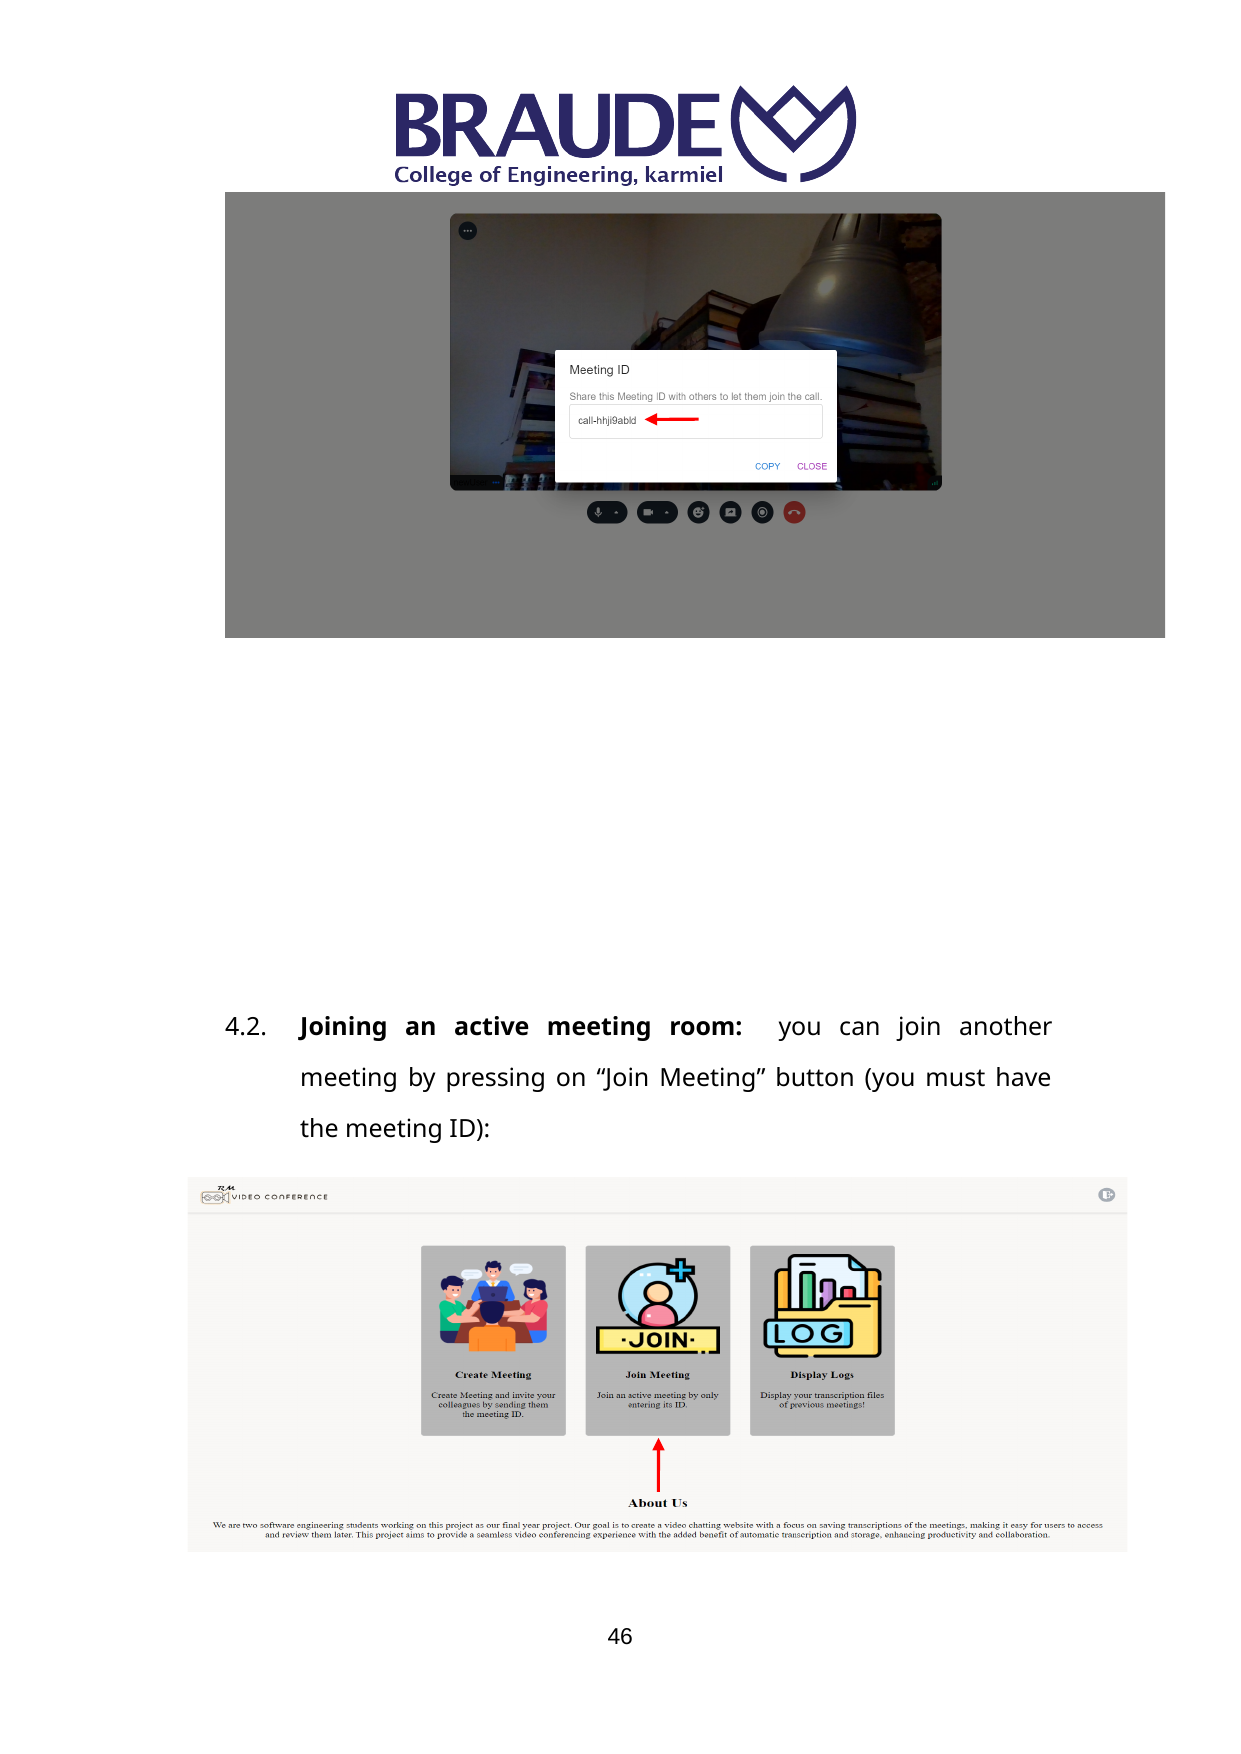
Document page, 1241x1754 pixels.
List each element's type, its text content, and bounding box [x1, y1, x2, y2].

picture [187, 1177, 1128, 1552]
list Joining an active meeting room: you can join another meeting by pressing on “Join Meeting” button (you must have the meeting ID): [225, 1008, 1053, 1144]
picture [225, 73, 1166, 638]
